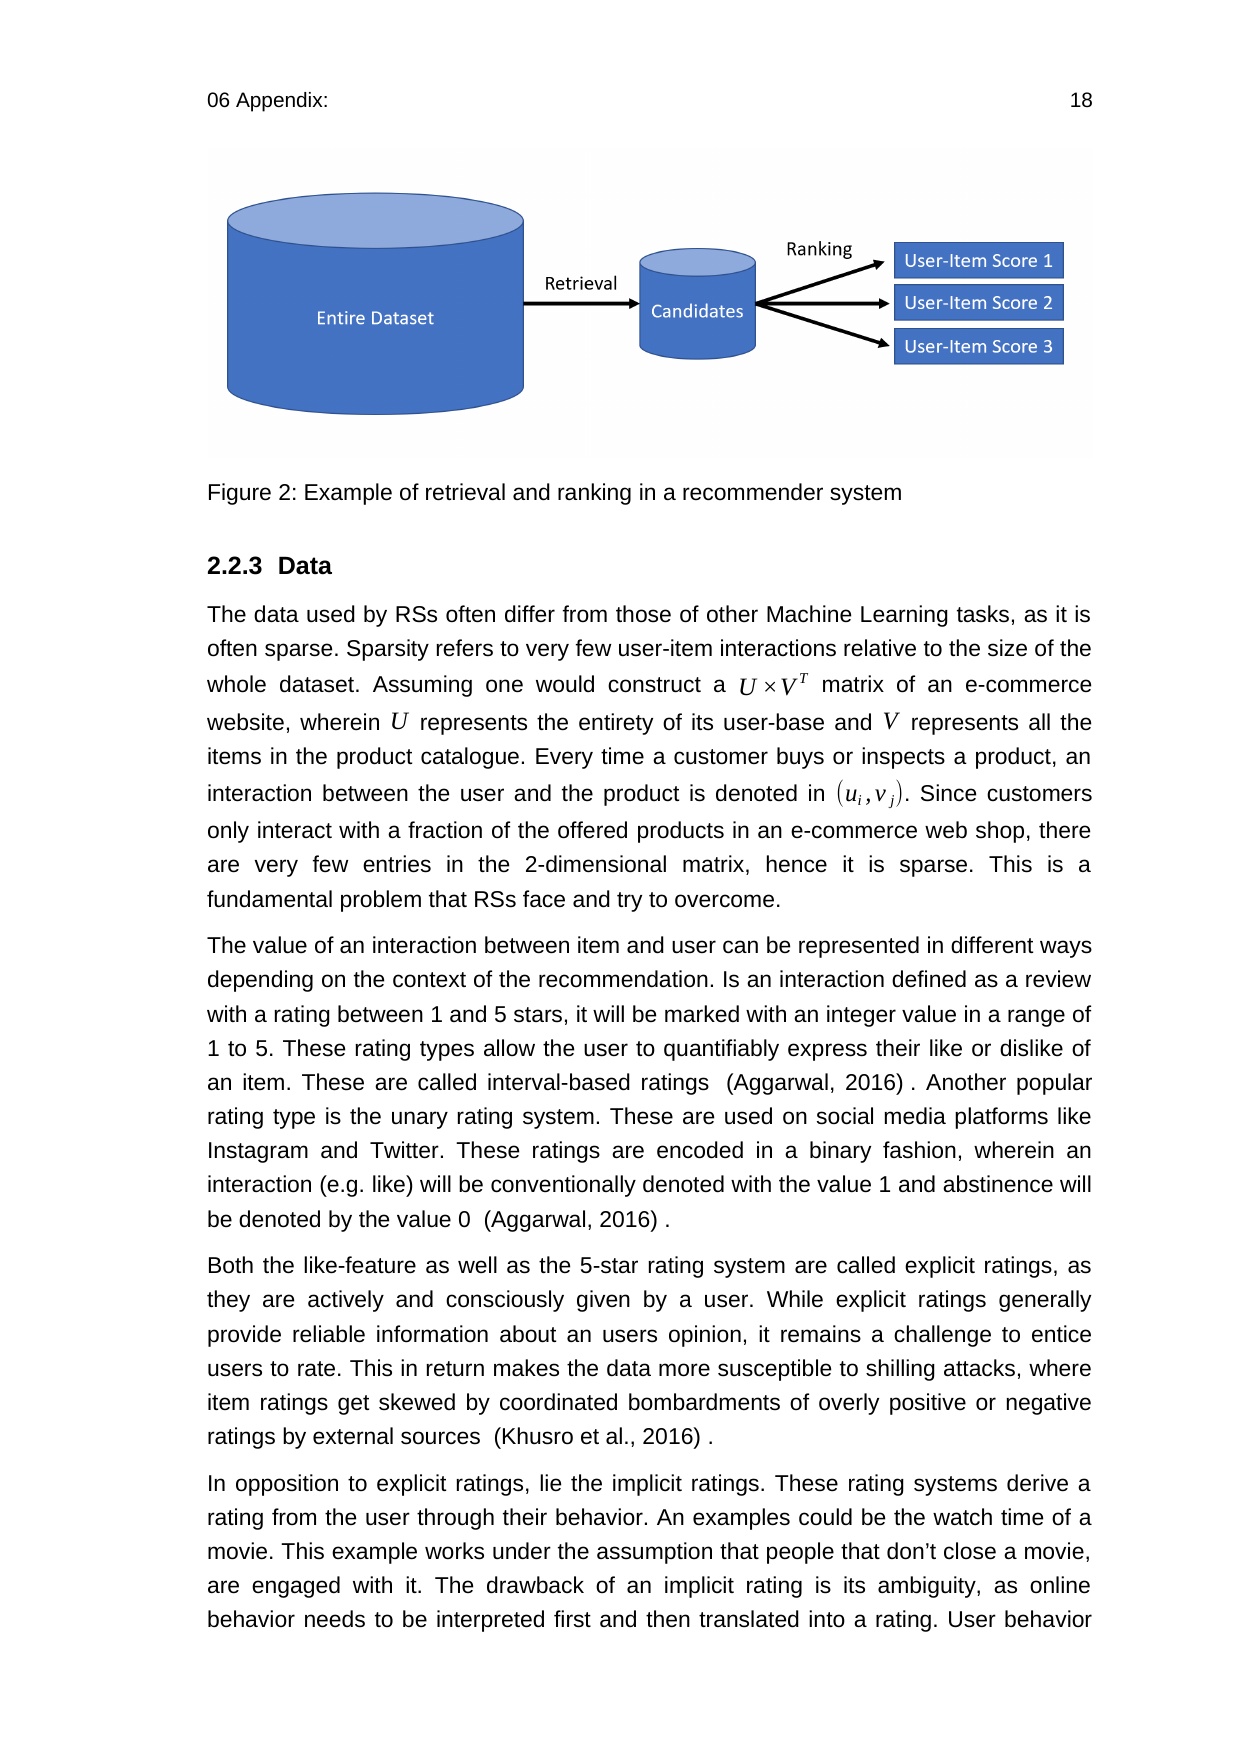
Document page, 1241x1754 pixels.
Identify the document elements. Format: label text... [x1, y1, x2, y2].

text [207, 1470, 1092, 1633]
text Figure 2: Example of retrieval and ranking in a recommender system [207, 479, 1092, 506]
subtitle Data [207, 551, 1092, 579]
text The data used by RSs often differ from those of other Machine Learning tasks, as it is often sparse. Sparsity refers to very few user-item interactions relative to the size of the whole dataset. Assuming one would construct a matrix of an e-commerce website, wherein represents the entirety of its user-base and represents all the items in the product catalogue. Every time a customer buys or inspects a product, an interaction between the user and the product is denoted in . Since customers only interact with a fraction of the offered products in an e-commerce web shop, there are very few entries in the 2-dimensional matrix, hence it is sparse. This is a fundamental problem that RSs face and try to overcome. [207, 601, 1092, 912]
text Both the like-feature as well as the 5-star rating system are called explicit ratings, as they are actively and consciously given by a user. While explicit ratings generally provide reliable information about an users opinion, it remains a challenge to entice users to rate. This in return makes the data more susceptible to shilling attacks, where item ratings get skewed by coordinated bombardments of overly positive or negative ratings by external sources . [207, 1252, 1092, 1449]
picture [206, 147, 1093, 459]
text The value of an interaction between item and user can be represented in different ways depending on the context of the recommendation. Is an interaction defined as a review with a rating between 1 and 5 stars, it will be marked with an integer value in a range of 1 to 5. These rating types allow the user to quantifiably express their like or dislike of an item. These are called interval-based ratings . Another popular rating type is the unary rating system. These are used on social media platforms like Instagram and Twitter. These ratings are encoded in a binary fashion, wherein an interaction (e.g. like) will be conventionally denoted with the value 1 and abstinence will be denoted by the value 0 . [207, 932, 1092, 1232]
